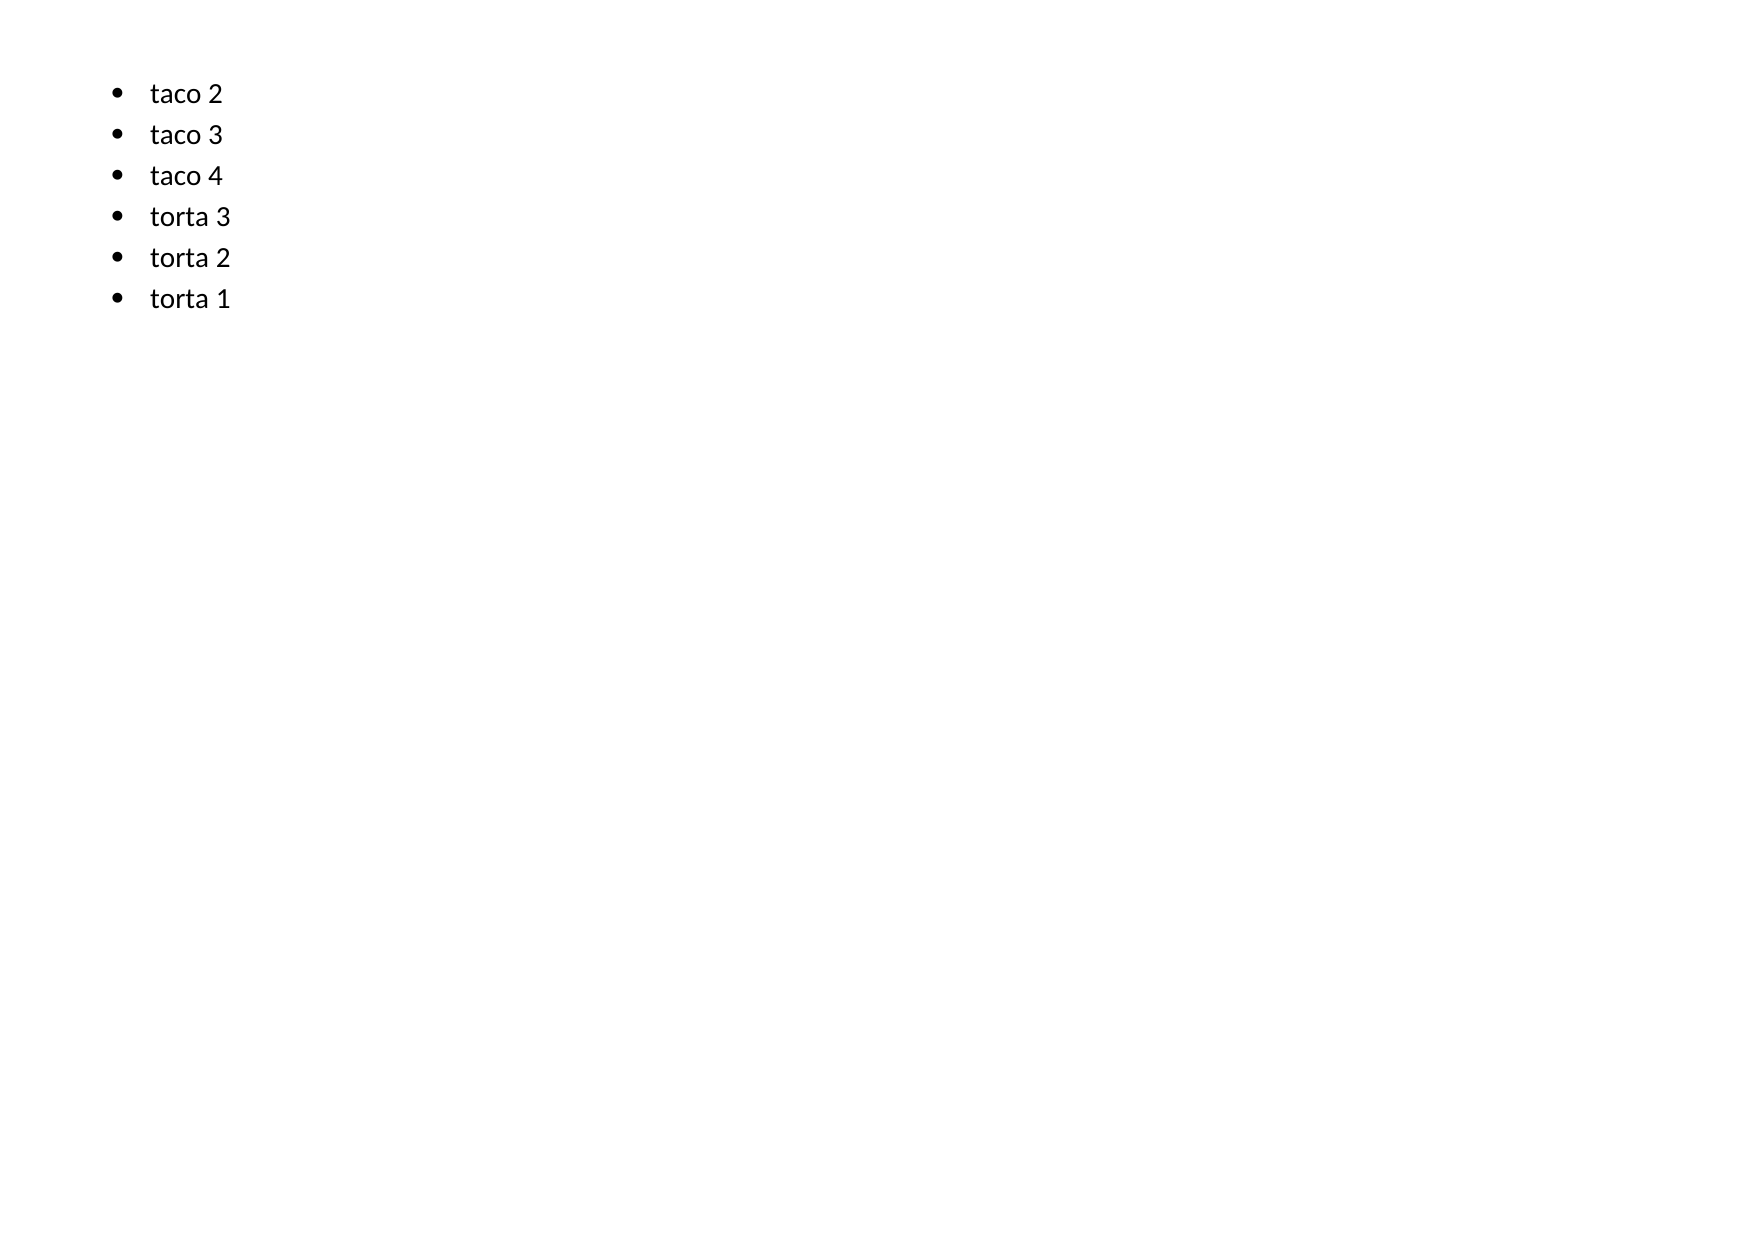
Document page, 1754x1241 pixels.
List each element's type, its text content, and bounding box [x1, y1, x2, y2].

list taco 4 [112, 157, 1679, 192]
list torta 2 [112, 239, 1679, 274]
list taco 3 [112, 116, 1679, 152]
list torta 3 [112, 198, 1679, 233]
list taco 2 [112, 75, 1679, 111]
list torta 1 [112, 280, 1679, 315]
